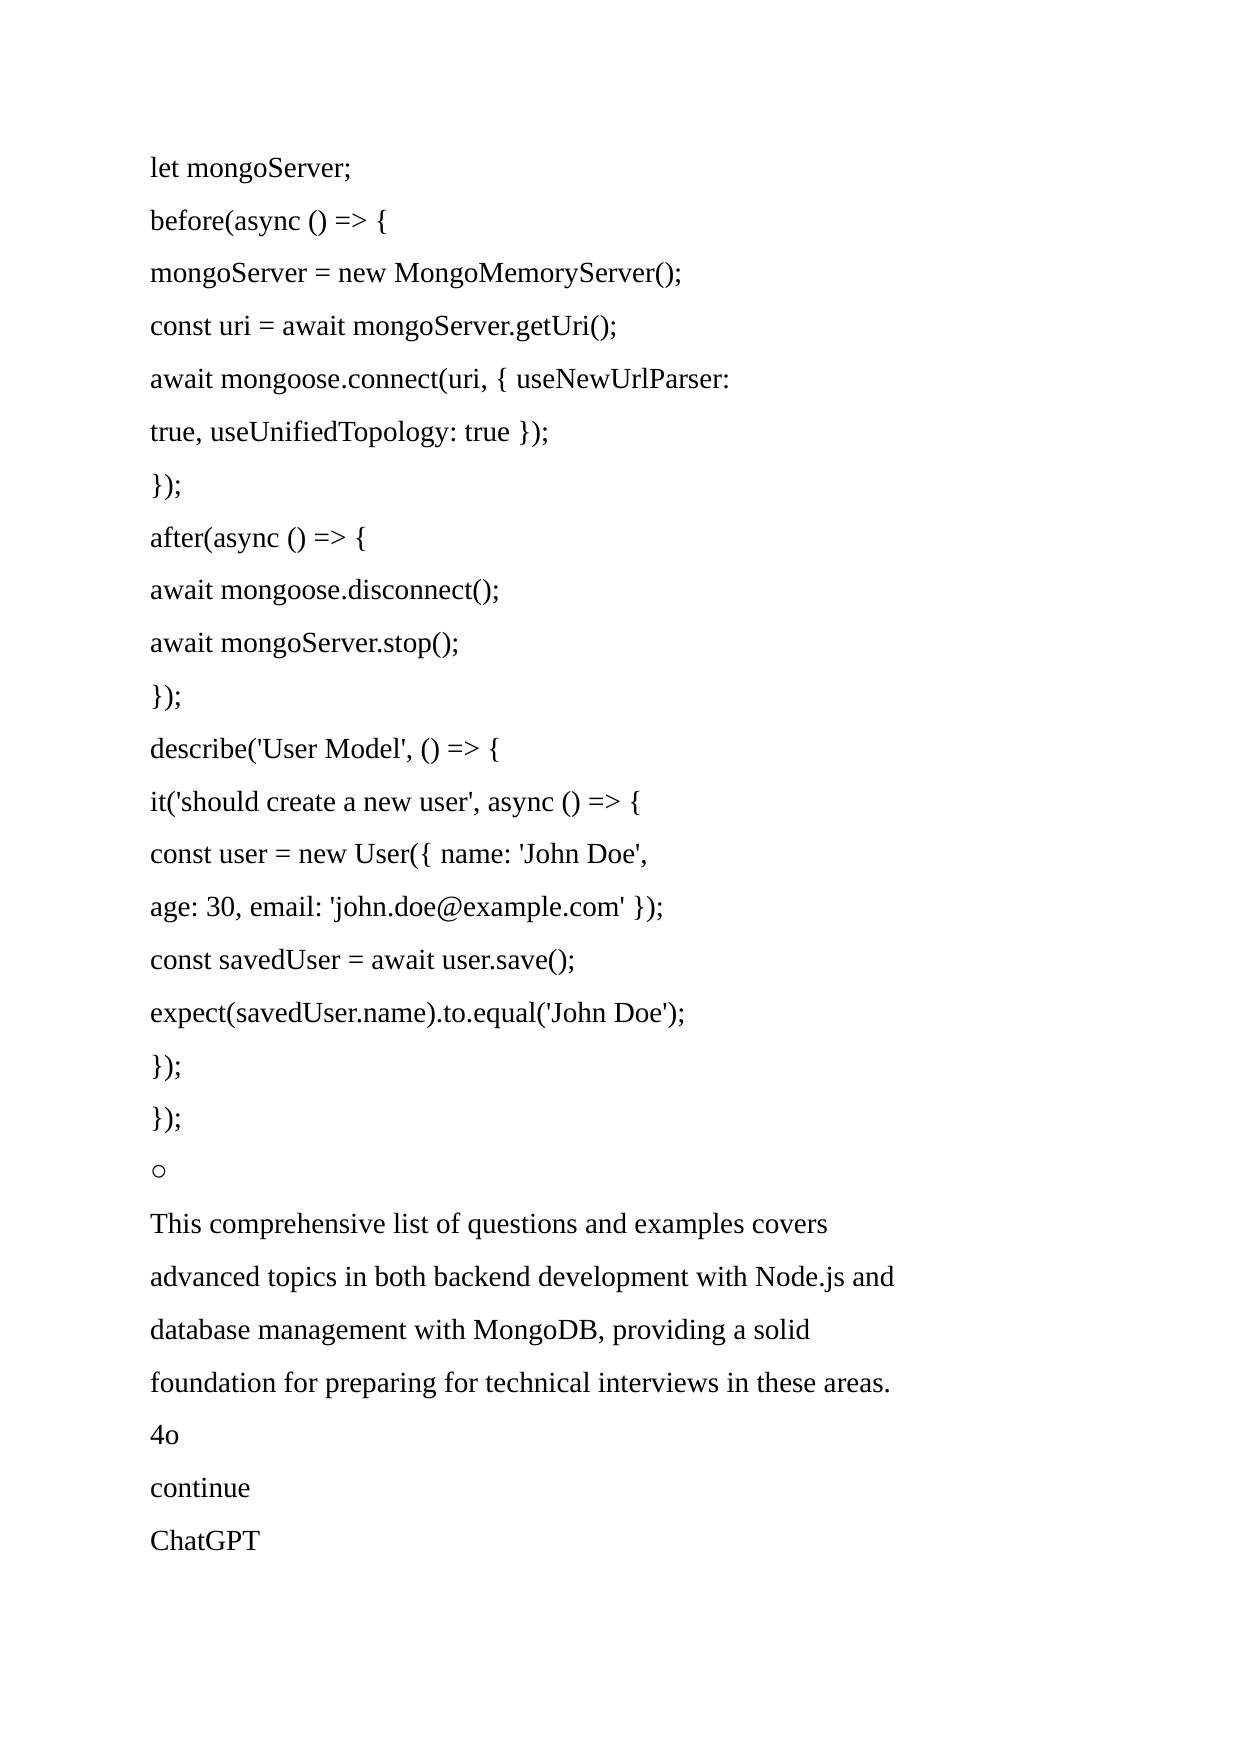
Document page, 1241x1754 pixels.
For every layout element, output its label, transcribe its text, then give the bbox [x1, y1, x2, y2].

text 4o [150, 1417, 1090, 1451]
text advanced topics in both backend development with Node.js and [150, 1259, 1090, 1293]
text database management with MongoDB, providing a solid [150, 1312, 1090, 1345]
text it('should create a new user', async () => { [150, 784, 1090, 817]
text continue [150, 1470, 1090, 1504]
text ChatGPT [150, 1523, 1090, 1557]
text before(async () => { [150, 203, 1090, 236]
text foundation for preparing for technical interviews in these areas. [150, 1365, 1090, 1398]
text describe('User Model', () => { [150, 731, 1090, 764]
text }); [150, 467, 1090, 500]
text await mongoServer.stop(); [150, 625, 1090, 659]
text age: 30, email: 'john.doe@example.com' }); [150, 889, 1090, 923]
text const user = new User({ name: 'John Doe', [150, 837, 1090, 870]
text This comprehensive list of questions and examples covers [150, 1206, 1090, 1240]
text }); [150, 678, 1090, 712]
text const savedUser = await user.save(); [150, 942, 1090, 976]
text true, useUnifiedTopology: true }); [150, 414, 1090, 448]
text ○ [150, 1153, 1090, 1187]
text await mongoose.disconnect(); [150, 572, 1090, 606]
text const uri = await mongoServer.getUri(); [150, 308, 1090, 342]
text await mongoose.connect(uri, { useNewUrlParser: [150, 361, 1090, 395]
text expect(savedUser.name).to.equal('John Doe'); [150, 995, 1090, 1028]
text after(async () => { [150, 520, 1090, 553]
text mongoServer = new MongoMemoryServer(); [150, 256, 1090, 289]
text }); [150, 1101, 1090, 1134]
text let mongoServer; [150, 150, 1090, 183]
text }); [150, 1048, 1090, 1081]
